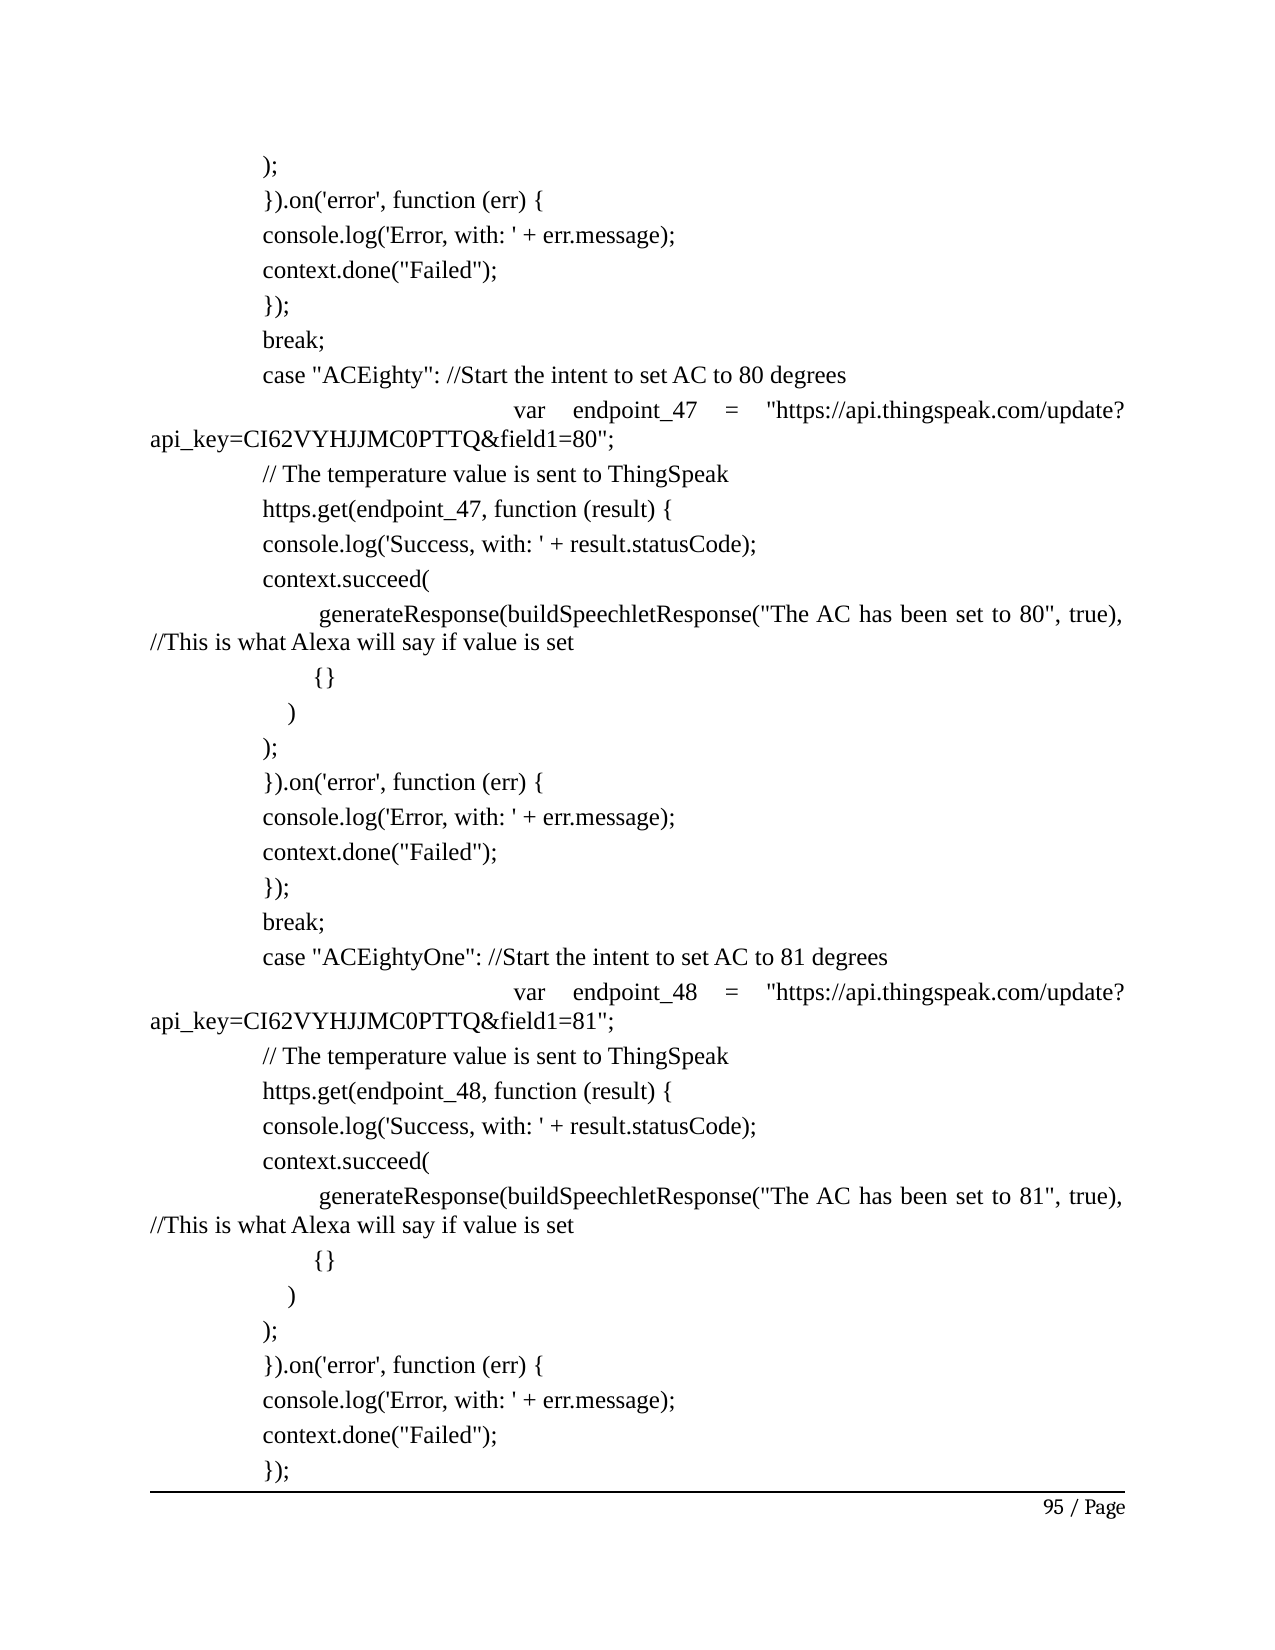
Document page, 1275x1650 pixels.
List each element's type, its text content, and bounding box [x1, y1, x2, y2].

text console.log('Error, with: ' + err.message); [150, 220, 1125, 249]
text ); [150, 150, 1125, 179]
text // The temperature value is sent to ThingSpeak [150, 1041, 1125, 1070]
text generateResponse(buildSpeechletResponse("The AC has been set to 81", true), //This is what Alexa will say if value is set [150, 1181, 1125, 1239]
text {} [150, 662, 1125, 691]
text console.log('Success, with: ' + result.statusCode); [150, 529, 1125, 557]
text // The temperature value is sent to ThingSpeak [150, 459, 1125, 487]
text }); [150, 1455, 1125, 1484]
text generateResponse(buildSpeechletResponse("The AC has been set to 80", true), //This is what Alexa will say if value is set [150, 599, 1125, 656]
text }); [150, 872, 1125, 901]
text var endpoint_48 = "https://api.thingspeak.com/update?api_key=CI62VYHJJMC0PTTQ&field1=81"; [150, 977, 1125, 1035]
text }); [150, 290, 1125, 319]
text }).on('error', function (err) { [150, 767, 1125, 796]
text console.log('Success, with: ' + result.statusCode); [150, 1111, 1125, 1140]
text case "ACEighty": //Start the intent to set AC to 80 degrees [150, 360, 1125, 389]
text context.done("Failed"); [150, 255, 1125, 284]
text break; [150, 907, 1125, 936]
text context.succeed( [150, 564, 1125, 592]
text https.get(endpoint_48, function (result) { [150, 1076, 1125, 1105]
text {} [150, 1245, 1125, 1274]
text var endpoint_47 = "https://api.thingspeak.com/update?api_key=CI62VYHJJMC0PTTQ&field1=80"; [150, 395, 1125, 452]
text break; [150, 325, 1125, 354]
text ); [150, 1315, 1125, 1344]
text https.get(endpoint_47, function (result) { [150, 494, 1125, 522]
text context.done("Failed"); [150, 837, 1125, 866]
text }).on('error', function (err) { [150, 185, 1125, 214]
text }).on('error', function (err) { [150, 1350, 1125, 1379]
text ) [150, 1280, 1125, 1309]
text context.done("Failed"); [150, 1420, 1125, 1449]
text ) [150, 697, 1125, 726]
text console.log('Error, with: ' + err.message); [150, 802, 1125, 831]
text context.succeed( [150, 1146, 1125, 1175]
text case "ACEightyOne": //Start the intent to set AC to 81 degrees [150, 942, 1125, 971]
text ); [150, 732, 1125, 761]
text console.log('Error, with: ' + err.message); [150, 1385, 1125, 1414]
